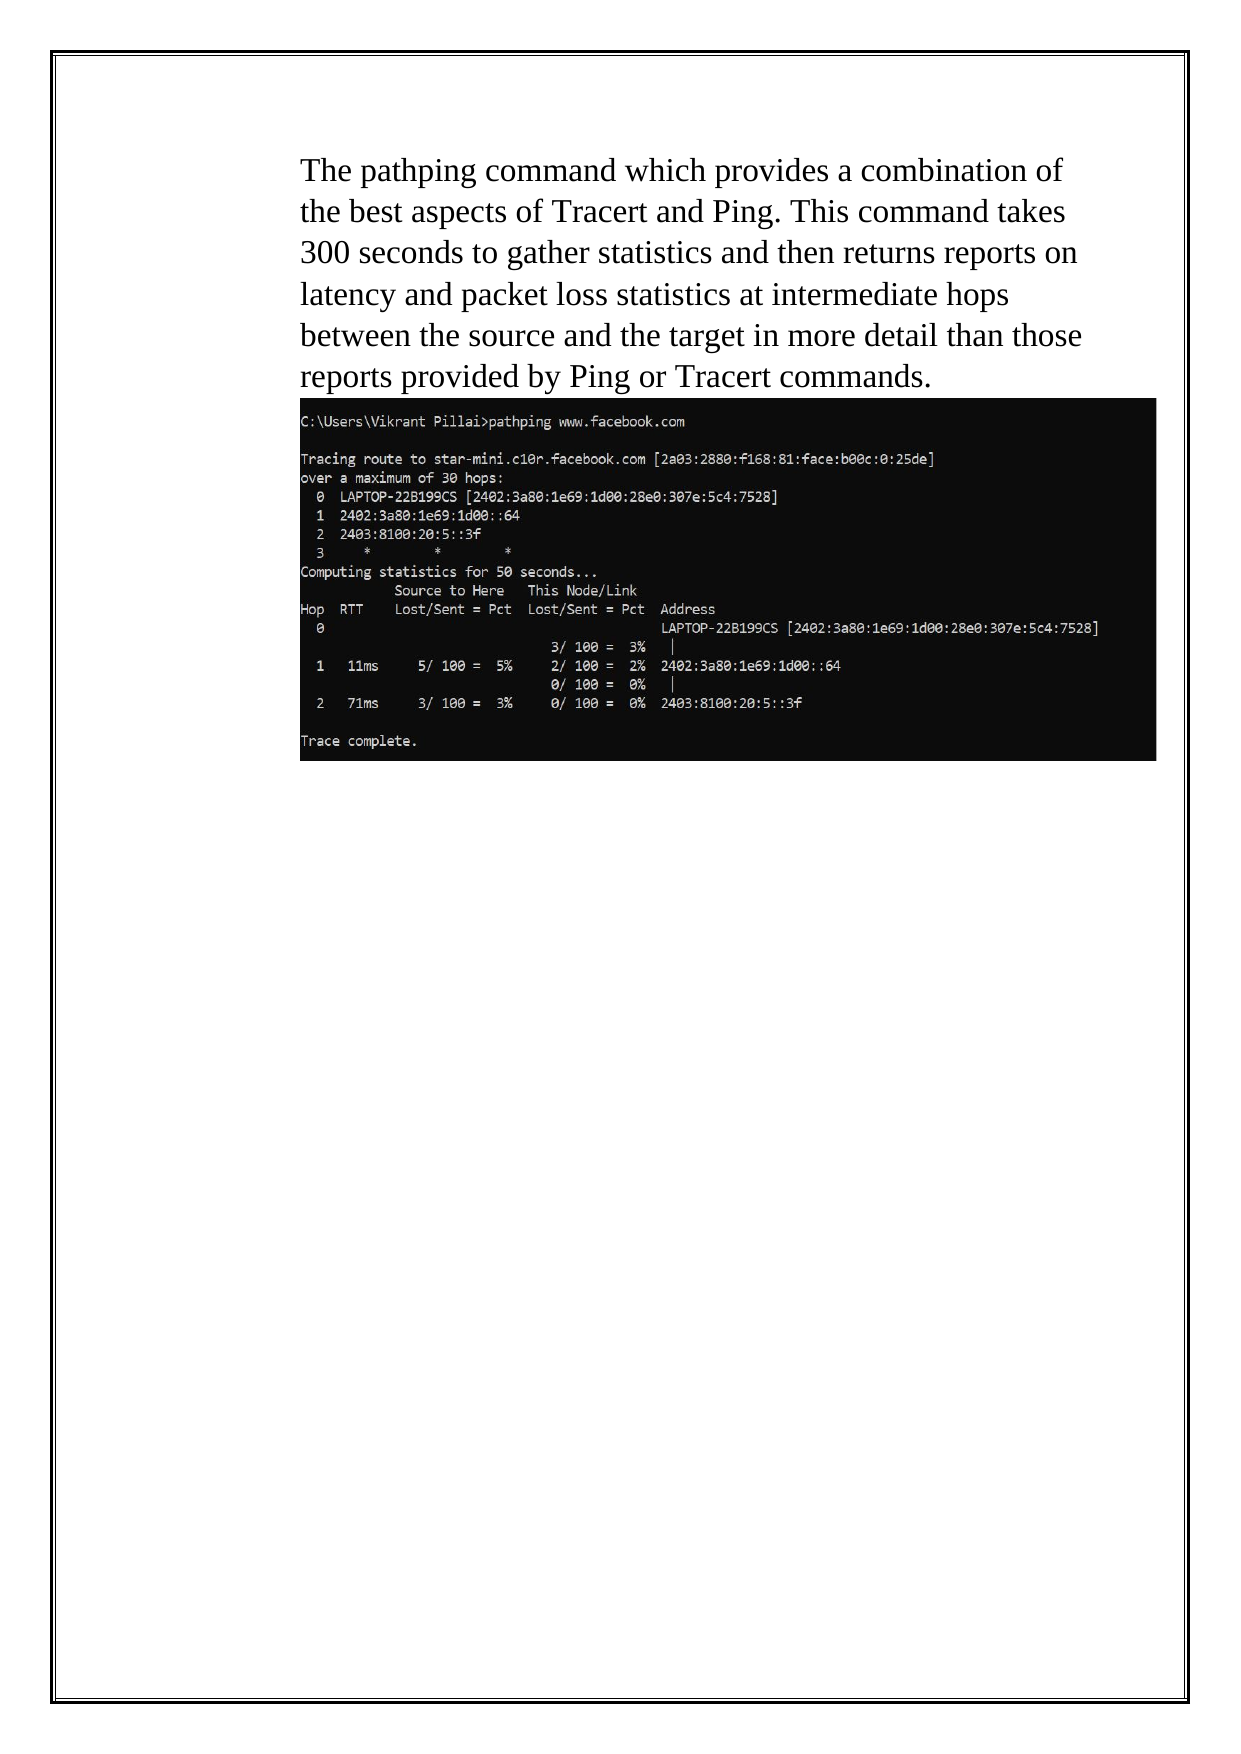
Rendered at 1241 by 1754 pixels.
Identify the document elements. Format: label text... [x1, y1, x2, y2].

list The pathping command which provides a combination of the best aspects of Tracert and Ping. This command takes 300 seconds to gather statistics and then returns reports on latency and packet loss statistics at intermediate hops between the source and the target in more detail than those reports provided by Ping or Tracert commands. [300, 150, 1090, 395]
picture [300, 398, 1157, 761]
